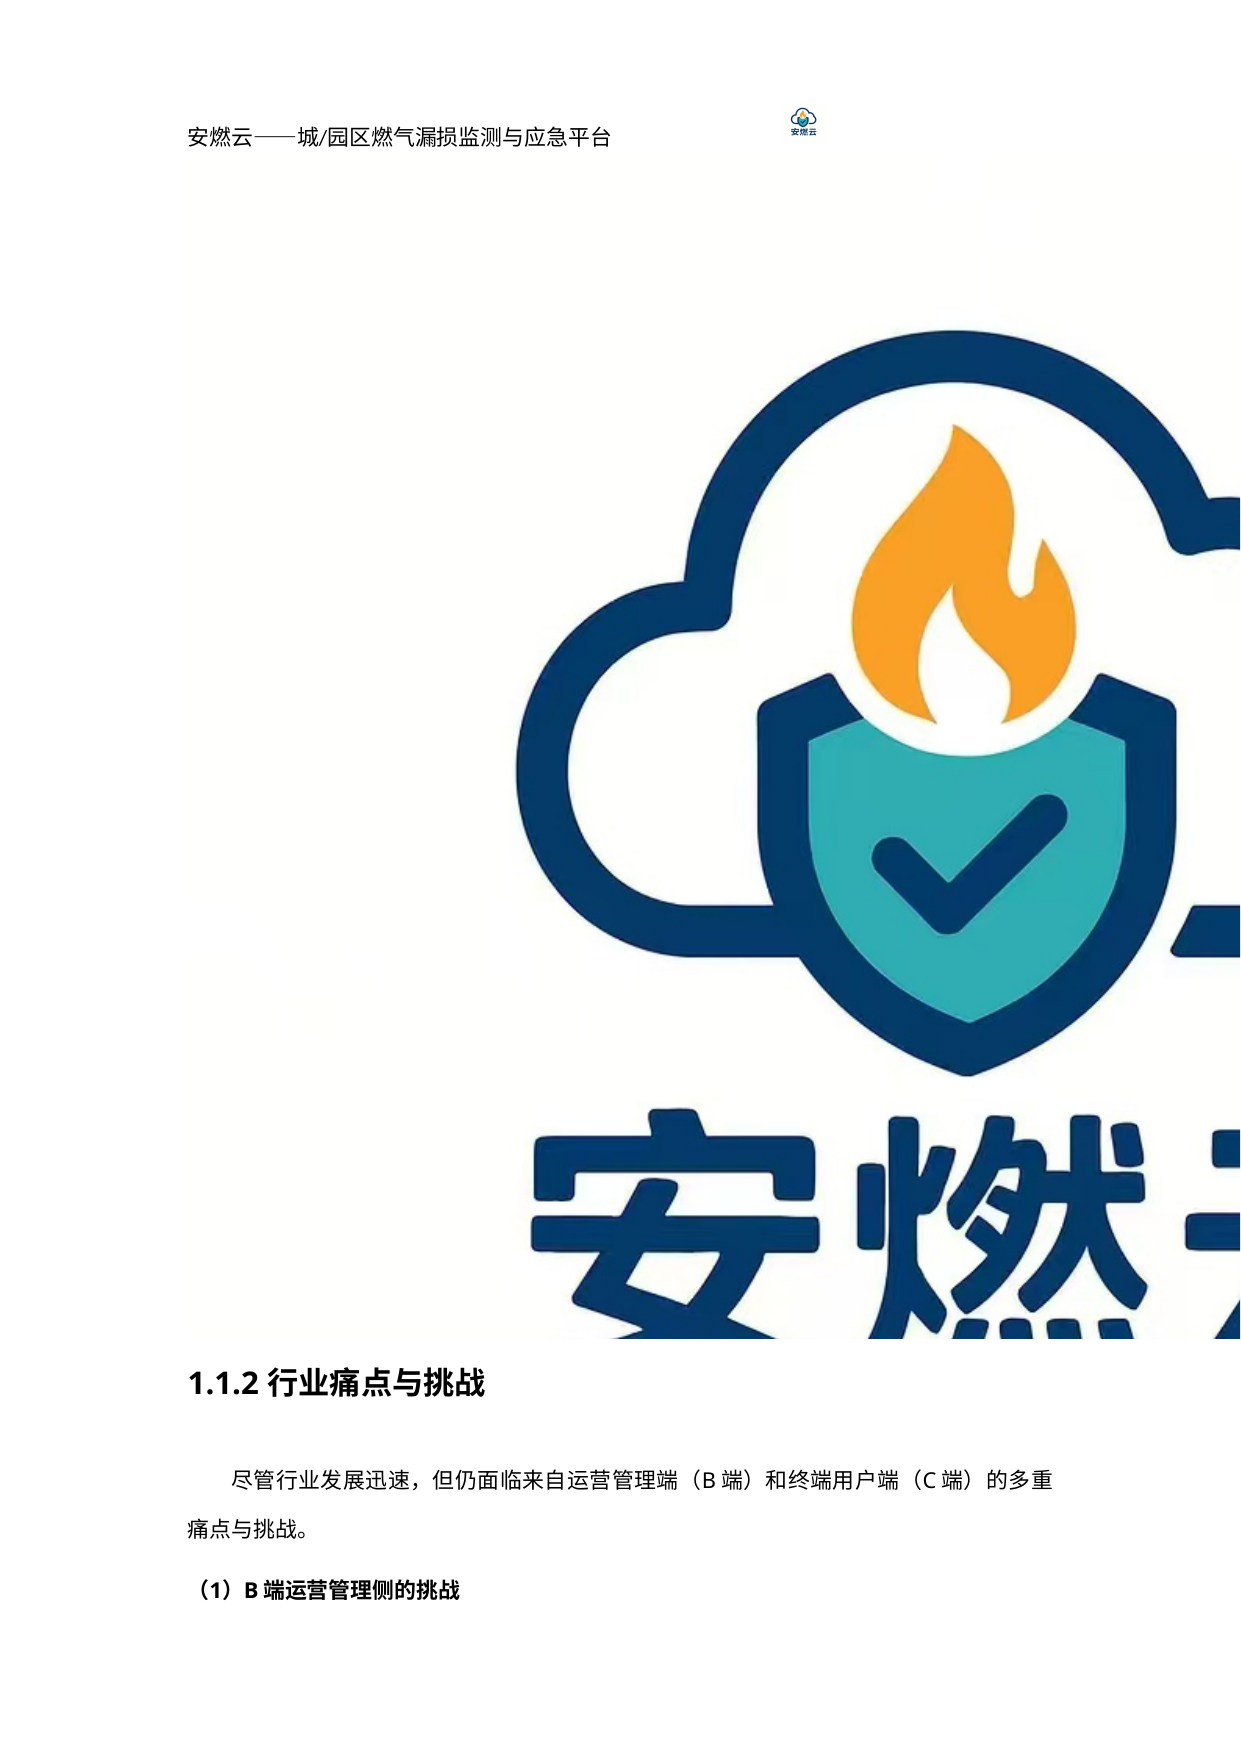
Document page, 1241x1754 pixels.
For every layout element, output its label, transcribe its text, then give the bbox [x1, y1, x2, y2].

picture [782, 103, 825, 145]
picture [187, 151, 1241, 1339]
subtitle 1.1.2 行业痛点与挑战 [187, 1348, 1053, 1413]
text （1）B端运营管理侧的挑战 [187, 1572, 1053, 1605]
text 尽管行业发展迅速，但仍面临来自运营管理端（B端）和终端用户端（C端）的多重痛点与挑战。 [187, 1463, 1053, 1544]
